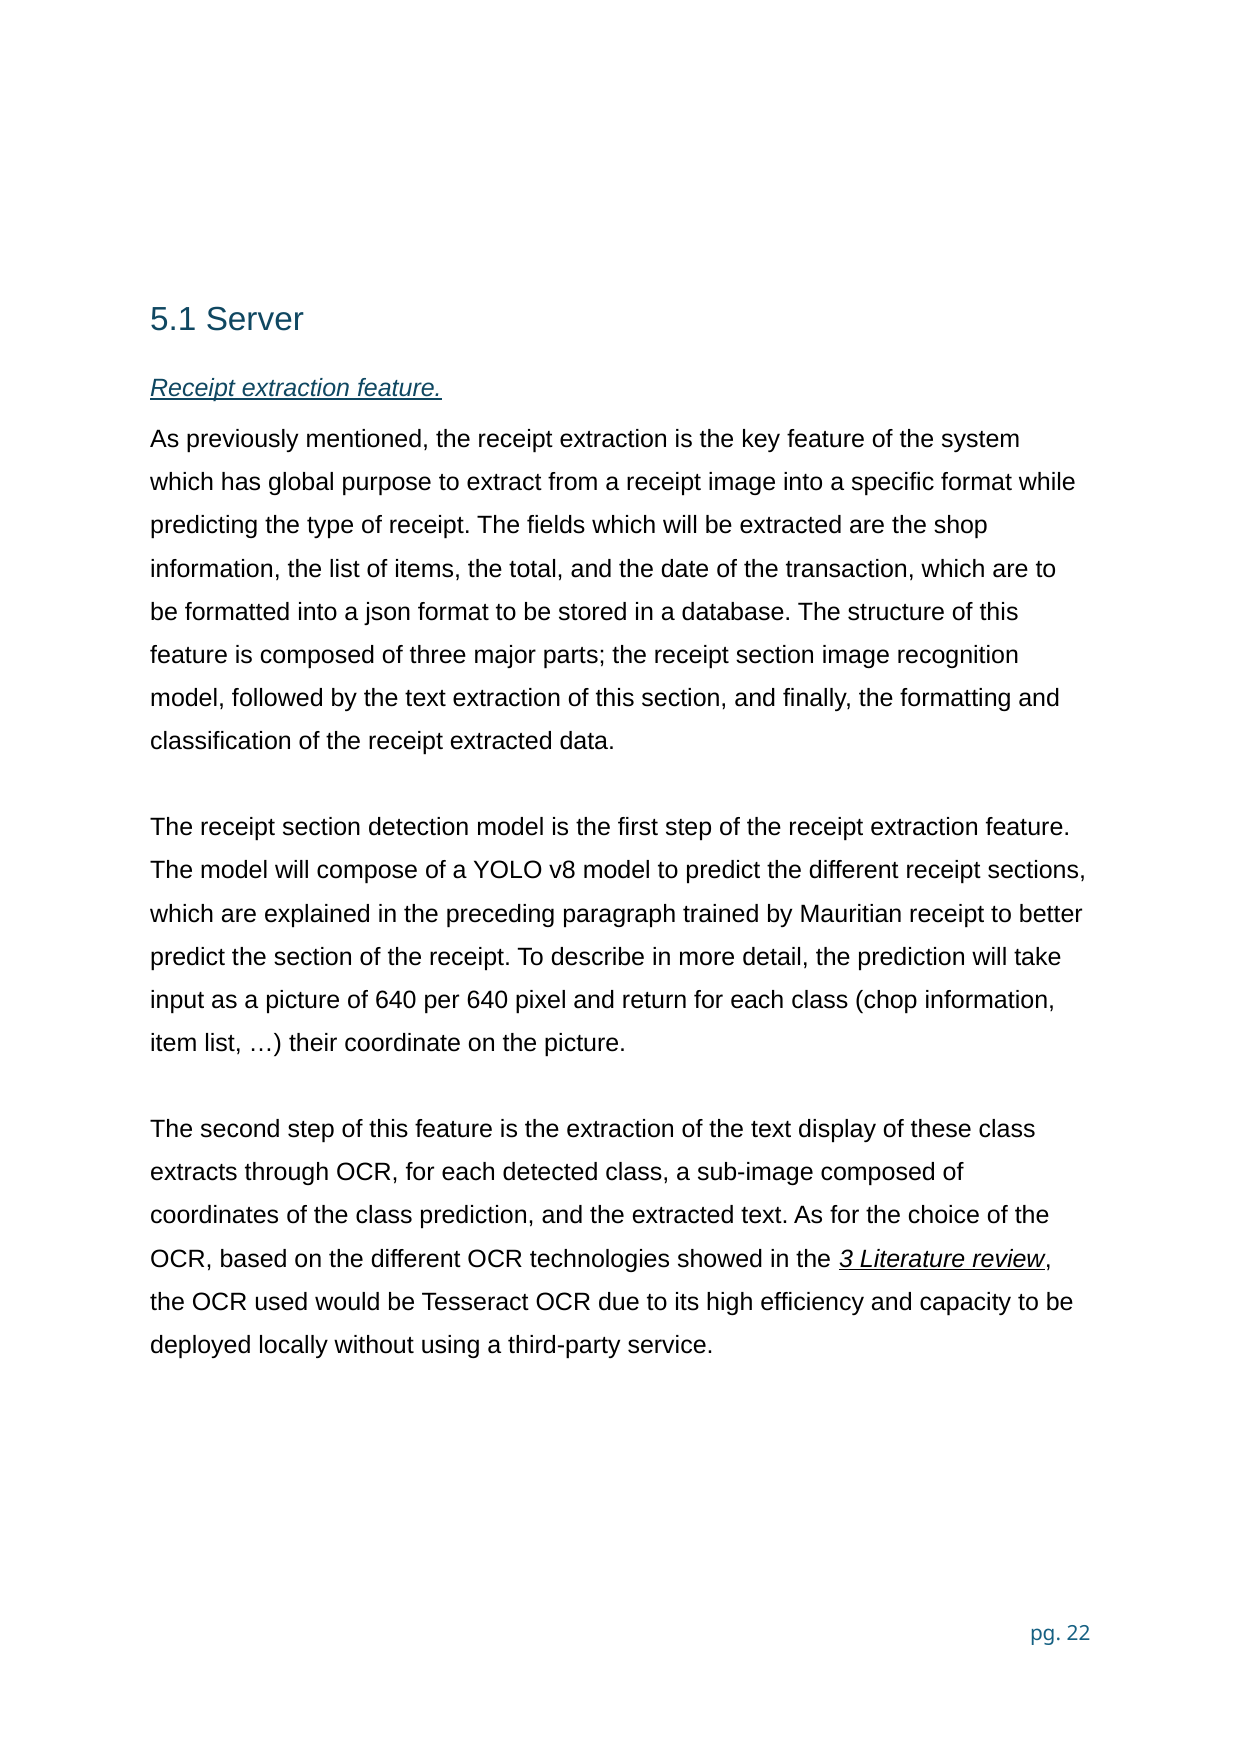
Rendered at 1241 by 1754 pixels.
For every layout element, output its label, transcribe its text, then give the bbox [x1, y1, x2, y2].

text As previously mentioned, the receipt extraction is the key feature of the system which has global purpose to extract from a receipt image into a specific format while predicting the type of receipt. The fields which will be extracted are the shop information, the list of items, the total, and the date of the transaction, which are to be formatted into a json format to be stored in a database. The structure of this feature is composed of three major parts; the receipt section image recognition model, followed by the text extraction of this section, and finally, the formatting and classification of the receipt extracted data. [150, 424, 1090, 755]
subtitle 5.1 Server [150, 298, 1090, 337]
text The receipt section detection model is the first step of the receipt extraction feature. The model will compose of a YOLO v8 model to predict the different receipt sections, which are explained in the preceding paragraph trained by Mauritian receipt to better predict the section of the receipt. To describe in more detail, the prediction will take input as a picture of 640 per 640 pixel and return for each class (chop information, item list, …) their coordinate on the picture. [150, 812, 1090, 1057]
subtitle Receipt extraction feature. [150, 373, 1090, 402]
text The second step of this feature is the extraction of the text display of these class extracts through OCR, for each detected class, a sub-image composed of coordinates of the class prediction, and the extracted text. As for the choice of the OCR, based on the different OCR technologies showed in the Literature review, the OCR used would be Tesseract OCR due to its high efficiency and capacity to be deployed locally without using a third-party service. [150, 1114, 1090, 1359]
